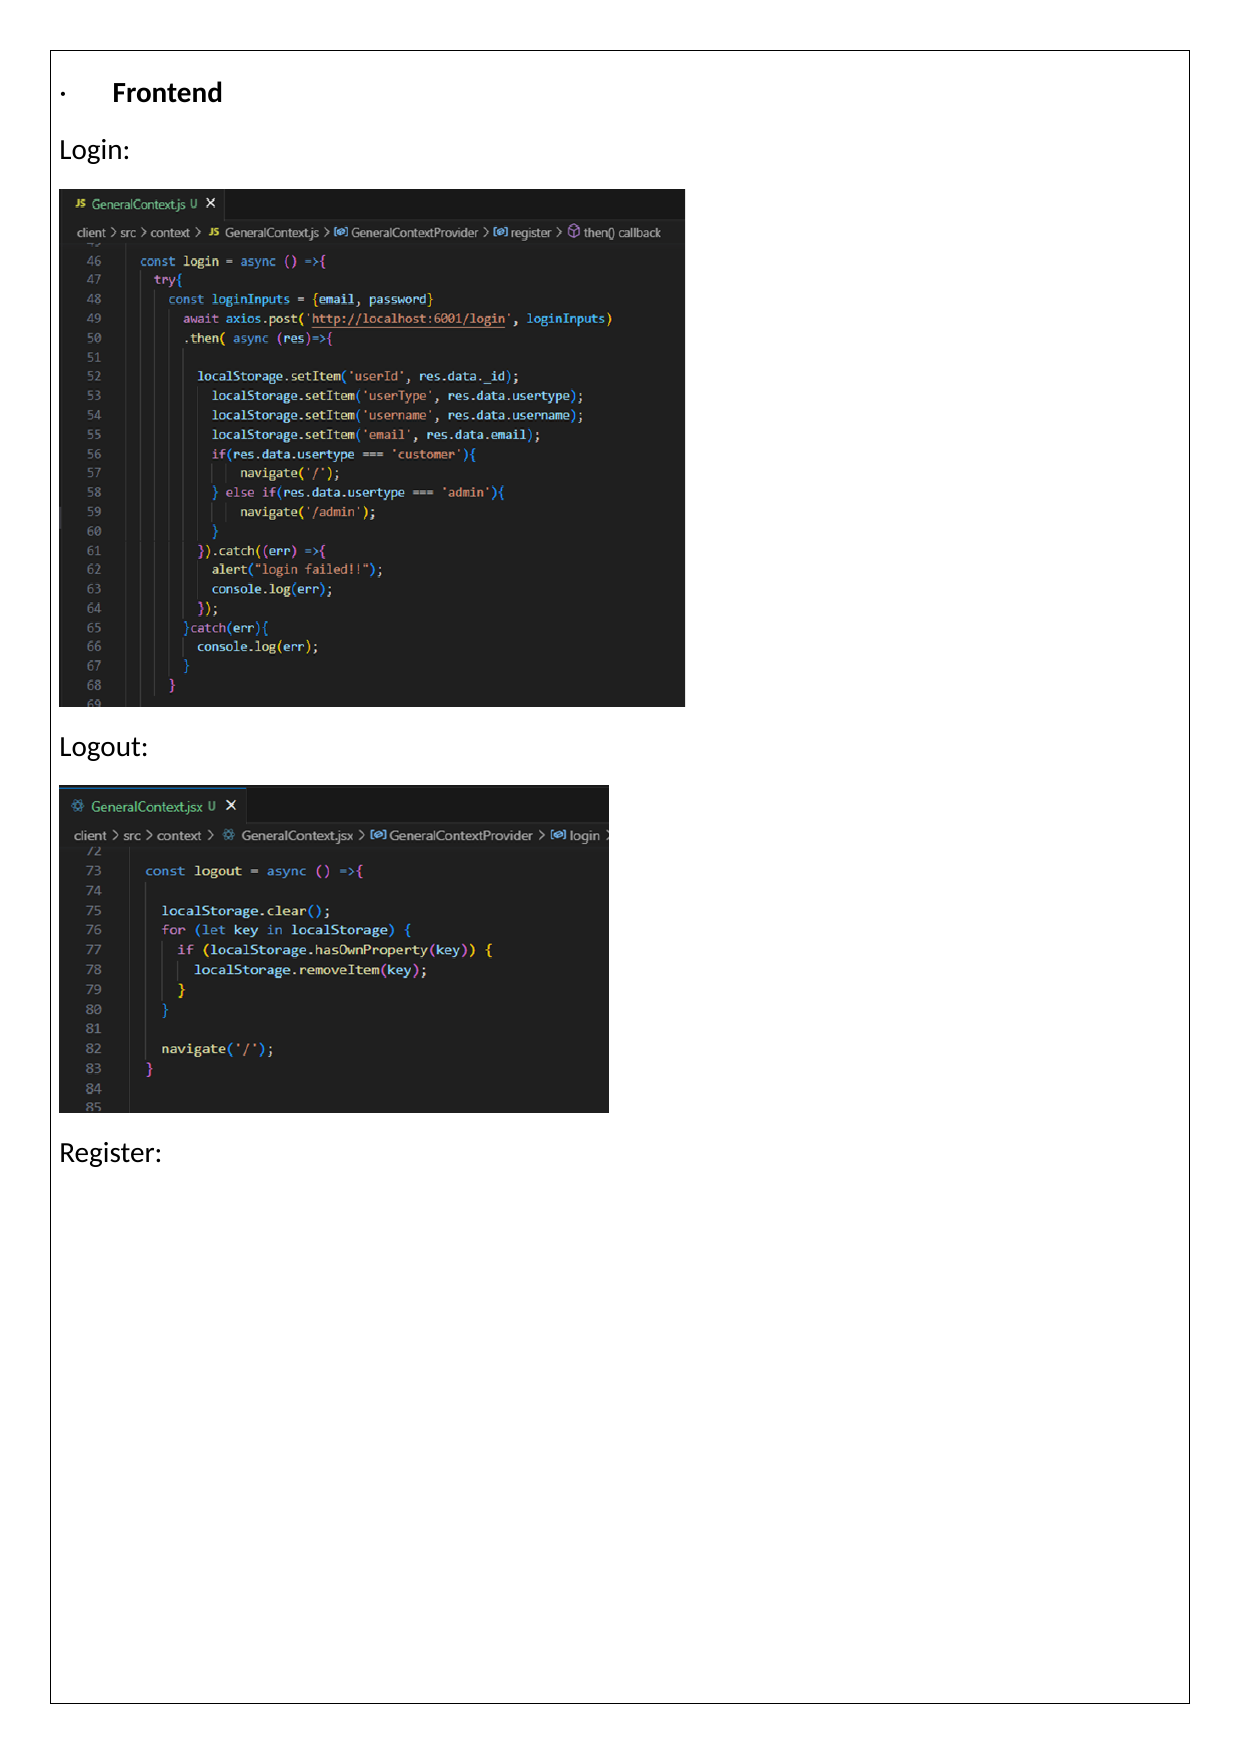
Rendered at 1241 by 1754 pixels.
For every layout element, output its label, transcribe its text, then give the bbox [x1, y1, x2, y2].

picture [59, 785, 609, 1113]
text · Frontend [59, 74, 1090, 109]
text Register: [59, 1134, 1090, 1169]
picture [59, 189, 686, 707]
text Logout: [59, 728, 1090, 763]
text Login: [59, 131, 1090, 167]
